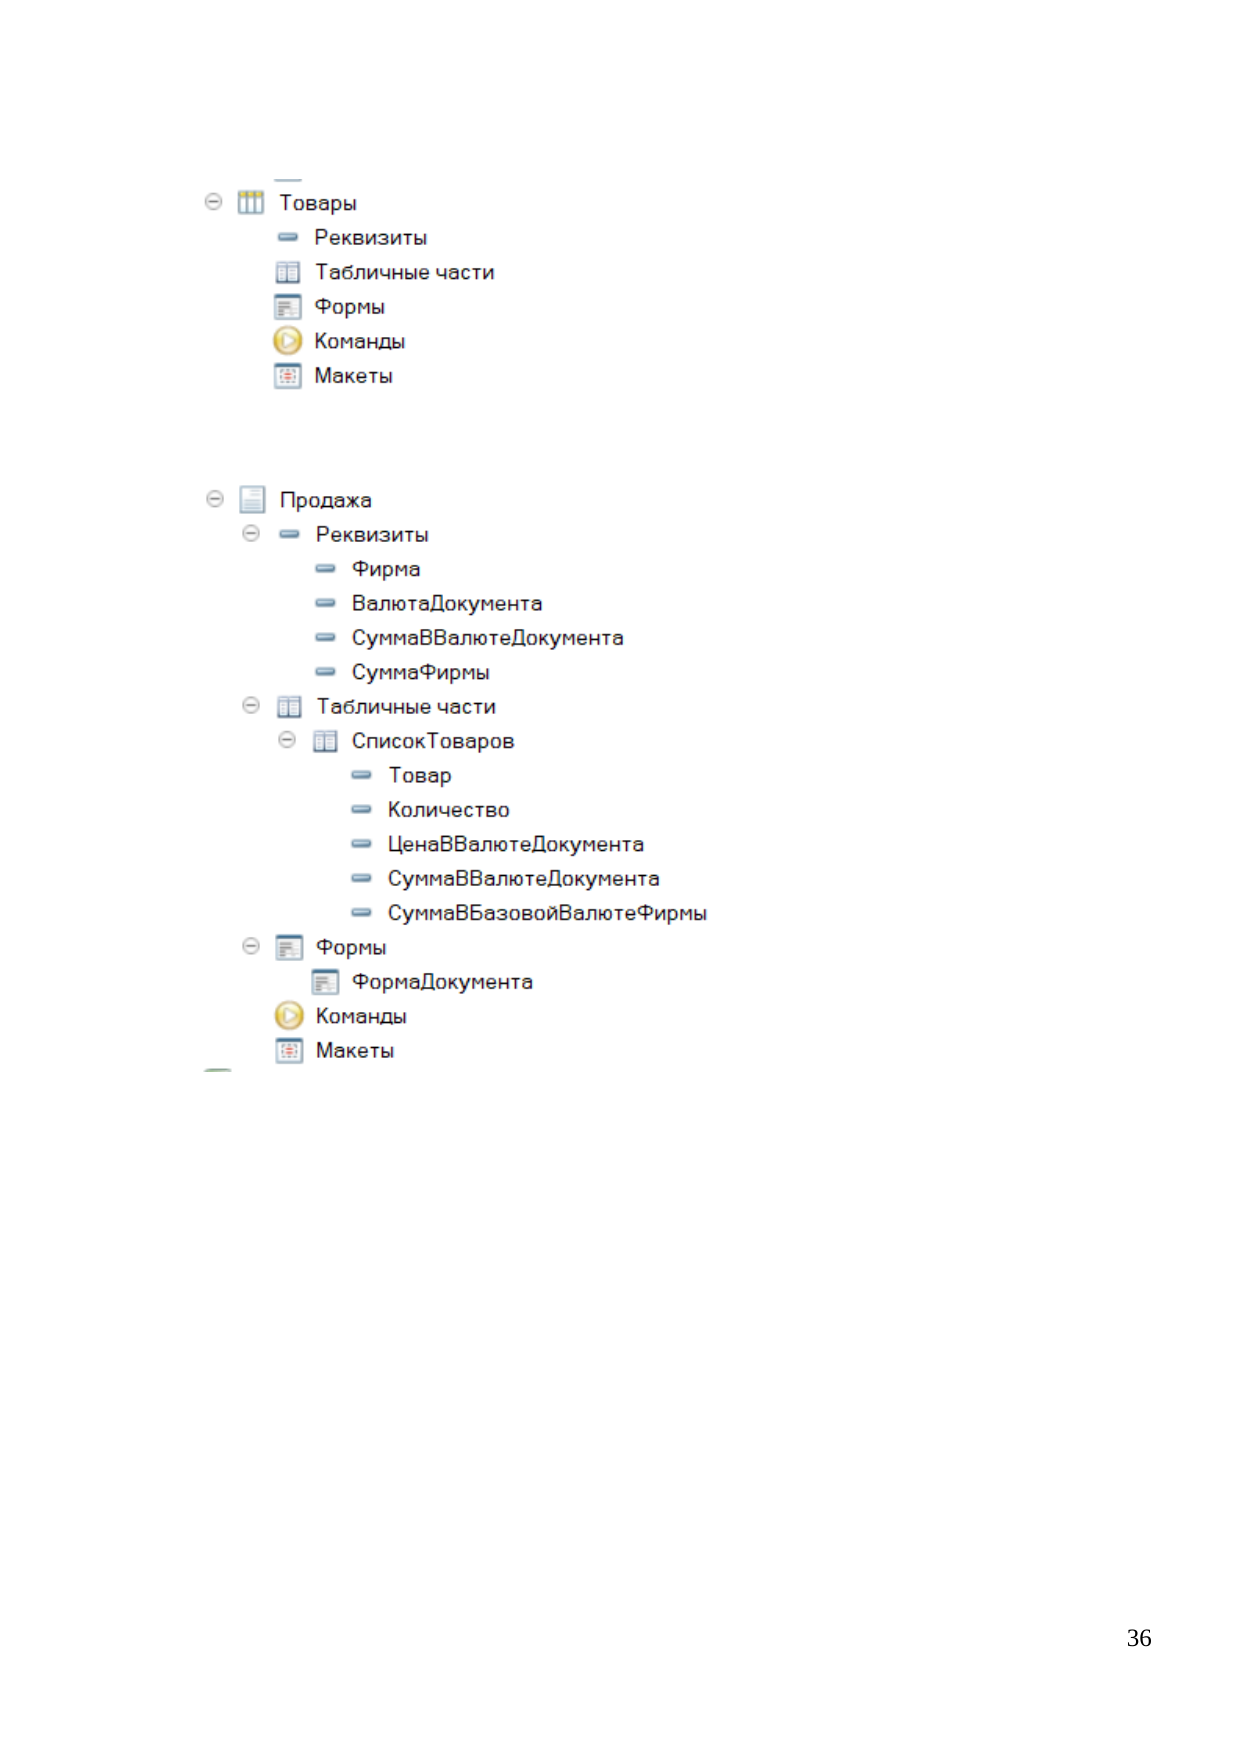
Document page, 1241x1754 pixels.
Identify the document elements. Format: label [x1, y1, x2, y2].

picture [177, 481, 759, 1072]
picture [177, 179, 512, 391]
